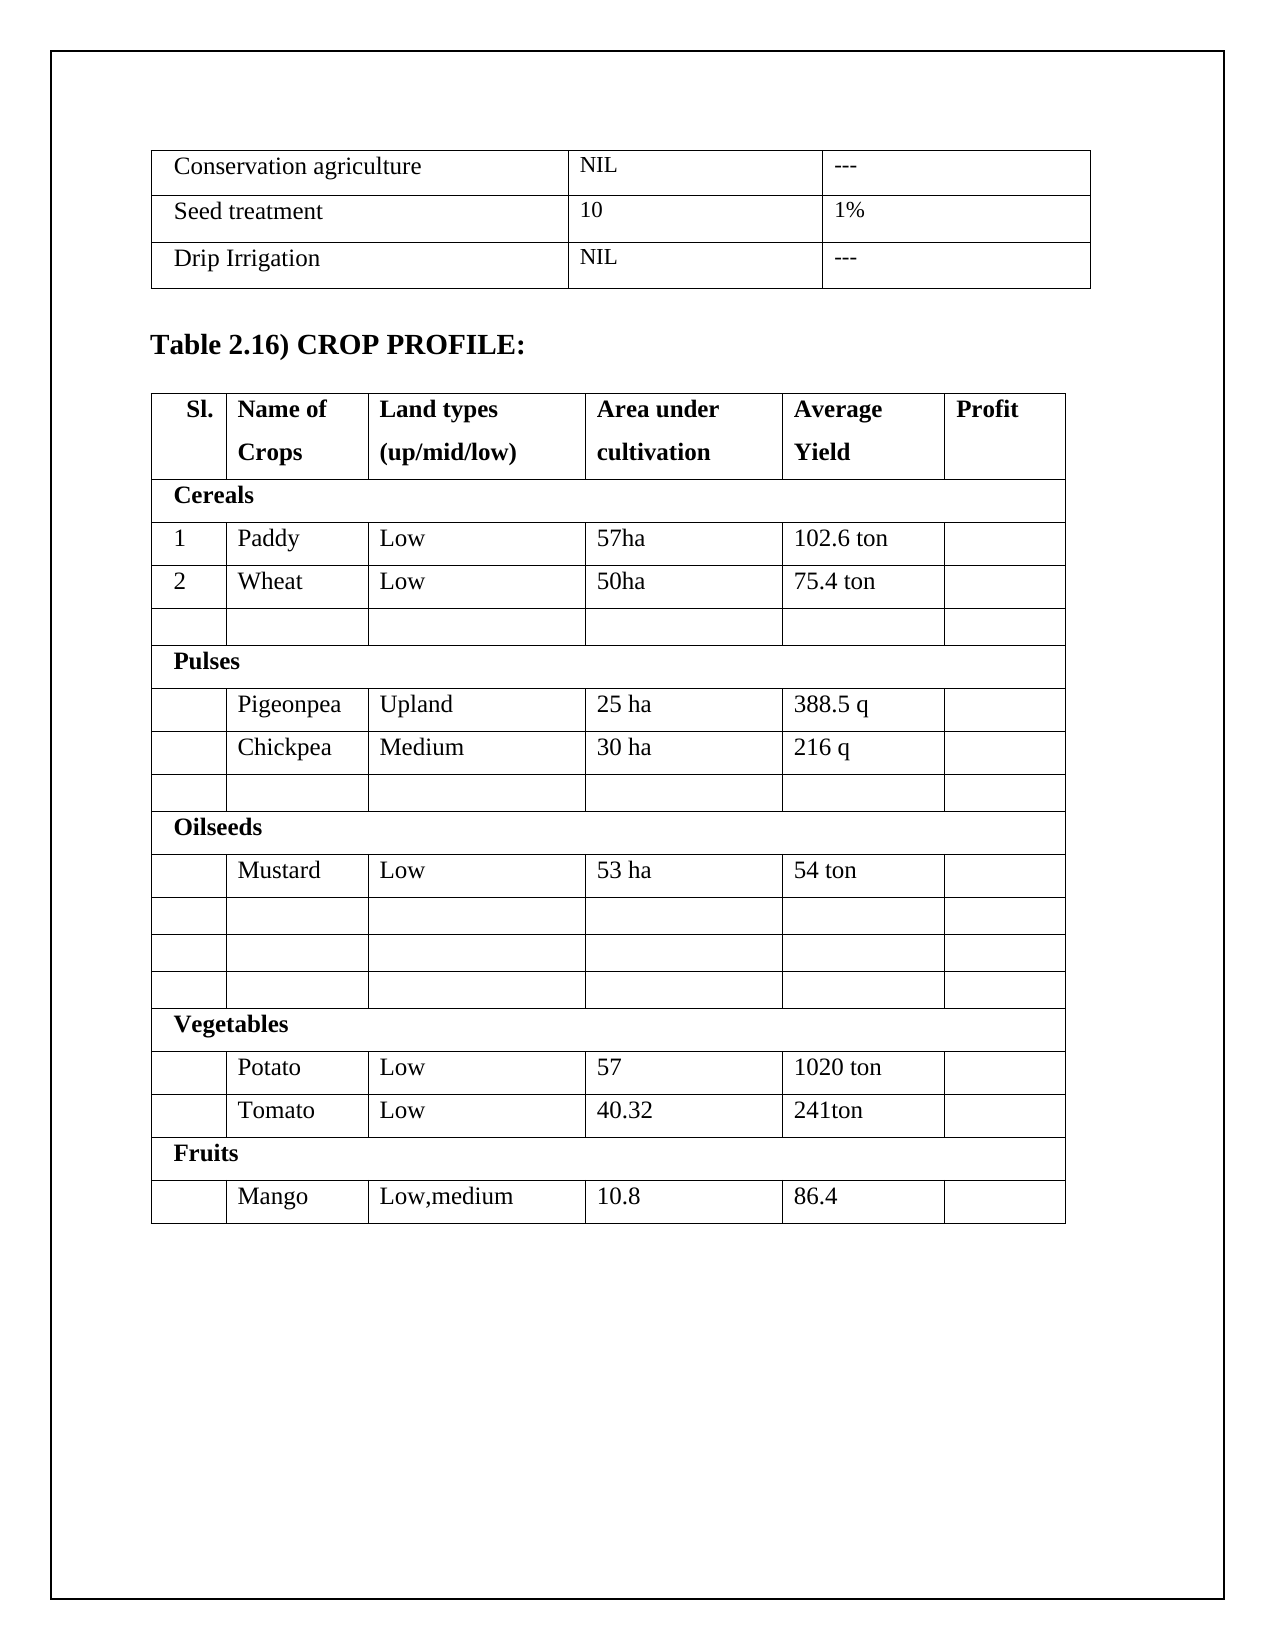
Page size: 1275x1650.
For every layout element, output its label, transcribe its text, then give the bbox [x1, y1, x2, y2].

table_cell [783, 972, 944, 1008]
table_cell [227, 609, 368, 645]
table_cell [586, 972, 782, 1008]
table_cell Drip Irrigation [152, 243, 568, 288]
table_cell 10 [569, 196, 822, 242]
table_cell Conservation agriculture [152, 151, 568, 195]
table_cell Oilseeds [152, 812, 1065, 854]
table_cell Medium [369, 732, 585, 774]
table_cell Upland [369, 689, 585, 731]
table_cell [945, 1052, 1065, 1094]
table_cell [586, 775, 782, 811]
table_cell Potato [227, 1052, 368, 1094]
table_cell [783, 775, 944, 811]
table_cell Low [369, 855, 585, 897]
table_cell [369, 935, 585, 971]
table_cell [227, 972, 368, 1008]
table_cell [945, 732, 1065, 774]
table_cell [227, 935, 368, 971]
table_cell 53 ha [586, 855, 782, 897]
table_header Land types (up/mid/low) [369, 394, 585, 479]
table_cell Seed treatment [152, 196, 568, 242]
table_cell 1% [823, 196, 1090, 242]
table_cell 57 [586, 1052, 782, 1094]
table_cell Paddy [227, 523, 368, 565]
table_cell [586, 935, 782, 971]
table_cell [783, 609, 944, 645]
table_cell [227, 898, 368, 934]
table_cell Chickpea [227, 732, 368, 774]
table_cell Low [369, 1095, 585, 1137]
table_cell Tomato [227, 1095, 368, 1137]
table_cell [152, 1052, 226, 1094]
table_cell 2 [152, 566, 226, 608]
table_cell [945, 972, 1065, 1008]
table_cell [369, 972, 585, 1008]
table_cell [945, 775, 1065, 811]
table_cell Low [369, 1052, 585, 1094]
table_cell [369, 898, 585, 934]
table_cell [945, 935, 1065, 971]
table_cell [152, 855, 226, 897]
table_cell [152, 775, 226, 811]
table_cell --- [823, 243, 1090, 288]
table_cell 50ha [586, 566, 782, 608]
subtitle Table 2.16) CROP PROFILE: [150, 327, 1125, 360]
table_cell [152, 935, 226, 971]
table_cell [945, 855, 1065, 897]
table_cell 1020 ton [783, 1052, 944, 1094]
table_cell 40.32 [586, 1095, 782, 1137]
table_cell NIL [569, 243, 822, 288]
table_cell [152, 689, 226, 731]
table_cell [945, 609, 1065, 645]
table_cell 57ha [586, 523, 782, 565]
table_cell Low [369, 566, 585, 608]
table_cell [152, 972, 226, 1008]
table_header Average Yield [783, 394, 944, 479]
table_cell Pulses [152, 646, 1065, 688]
table_cell --- [823, 151, 1090, 195]
table_cell Vegetables [152, 1009, 1065, 1051]
table_cell 86.4 [783, 1181, 944, 1223]
table_cell [152, 1095, 226, 1137]
table_header Name of Crops [227, 394, 368, 479]
table_header Sl. [152, 394, 226, 479]
table_cell [369, 775, 585, 811]
table_cell [783, 898, 944, 934]
table_cell Low [369, 523, 585, 565]
table_cell 54 ton [783, 855, 944, 897]
table_cell [227, 775, 368, 811]
table_cell 25 ha [586, 689, 782, 731]
table_cell [152, 609, 226, 645]
table_cell [945, 689, 1065, 731]
table_cell [152, 898, 226, 934]
table_cell [783, 935, 944, 971]
table_cell [945, 1181, 1065, 1223]
table_cell 1 [152, 523, 226, 565]
table_cell 102.6 ton [783, 523, 944, 565]
table_cell Fruits [152, 1138, 1065, 1180]
table_cell Pigeonpea [227, 689, 368, 731]
table_cell NIL [569, 151, 822, 195]
table_cell [152, 732, 226, 774]
table_cell [152, 1181, 226, 1223]
table_cell Low,medium [369, 1181, 585, 1223]
table_cell Mustard [227, 855, 368, 897]
table_cell [945, 1095, 1065, 1137]
table_cell Mango [227, 1181, 368, 1223]
table_header Area under cultivation [586, 394, 782, 479]
table_cell 241ton [783, 1095, 944, 1137]
table_cell [945, 898, 1065, 934]
table_cell [369, 609, 585, 645]
table_cell Wheat [227, 566, 368, 608]
table_cell 216 q [783, 732, 944, 774]
table_cell [945, 566, 1065, 608]
table_cell 30 ha [586, 732, 782, 774]
table_cell 388.5 q [783, 689, 944, 731]
table_cell 10.8 [586, 1181, 782, 1223]
table_header Profit [945, 394, 1065, 479]
table_cell [586, 609, 782, 645]
table_cell [586, 898, 782, 934]
table_cell Cereals [152, 480, 1065, 522]
table_cell 75.4 ton [783, 566, 944, 608]
table_cell [945, 523, 1065, 565]
